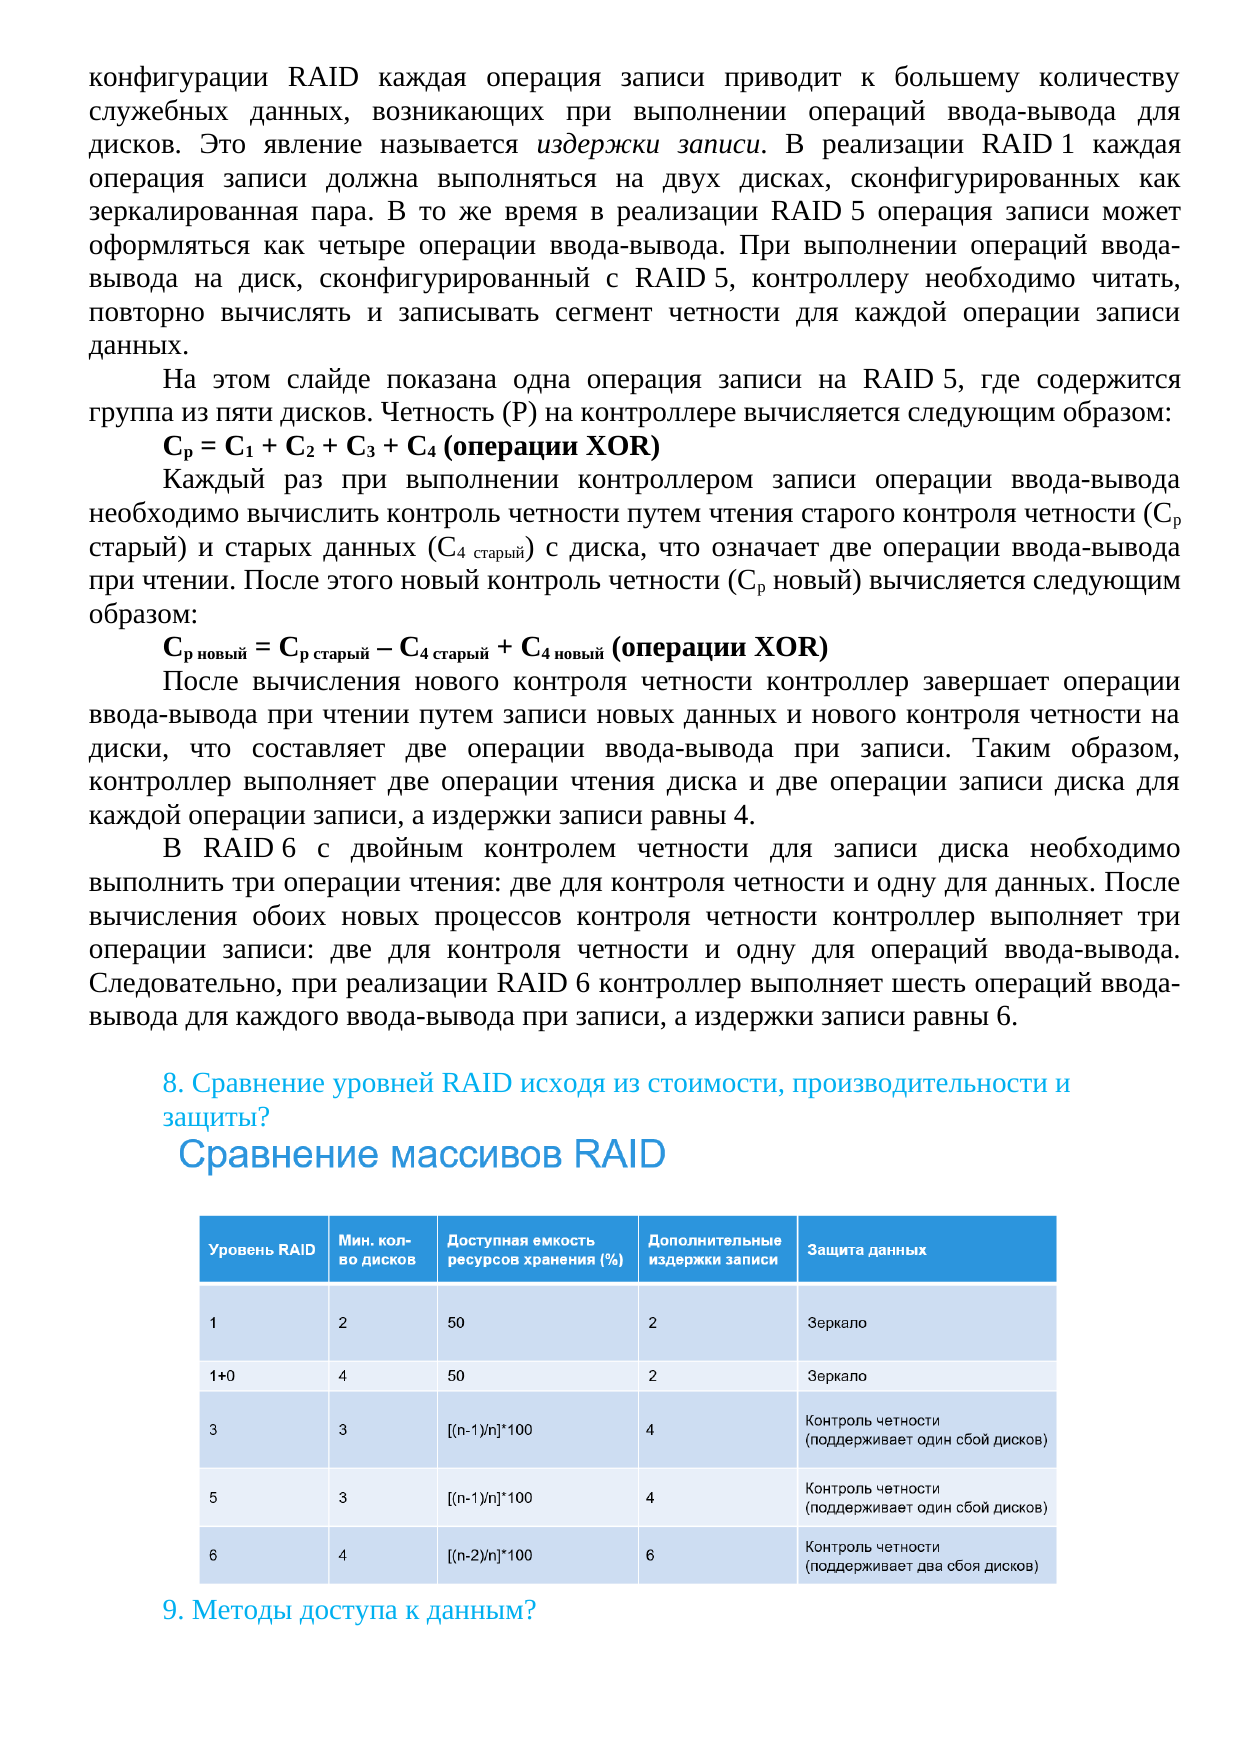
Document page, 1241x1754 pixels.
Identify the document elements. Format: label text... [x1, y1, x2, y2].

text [89, 59, 1181, 361]
text защиты? [89, 1099, 1181, 1132]
text После вычисления нового контроля четности контроллер завершает операции ввода-вывода при чтении путем записи новых данных и нового контроля четности на диски, что составляет две операции ввода-вывода при записи. Таким образом, контроллер выполняет две операции чтения диска и две операции записи диска для каждой операции записи, а издержки записи равны 4. [89, 663, 1181, 831]
text 9. Методы доступа к данным? [89, 1592, 1181, 1626]
text 8. Сравнение уровней RAID исходя из стоимости, производительности и [89, 1065, 1181, 1099]
text На этом слайде показана одна операция записи на RAID 5, где содержится группа из пяти дисков. Четность (P) на контроллере вычисляется следующим образом: [89, 361, 1181, 428]
text В RAID 6 с двойным контролем четности для записи диска необходимо выполнить три операции чтения: две для контроля четности и одну для данных. После вычисления обоих новых процессов контроля четности контроллер выполняет три операции записи: две для контроля четности и одну для операций ввода-вывода. Следовательно, при реализации RAID 6 контроллер выполняет шесть операций ввода-вывода для каждого ввода-вывода при записи, а издержки записи равны 6. [89, 831, 1181, 1032]
text Cp = C1 + C2 + C3 + C4 (операции XOR) [89, 428, 1181, 462]
text Cp новый = Cp старый – C4 старый + C4 новый (операции XOR) [89, 629, 1181, 663]
text Каждый раз при выполнении контроллером записи операции ввода-вывода необходимо вычислить контроль четности путем чтения старого контроля четности (Cp старый) и старых данных (C4 старый) с диска, что означает две операции ввода-вывода при чтении. После этого новый контроль четности (Cp новый) вычисляется следующим образом: [89, 462, 1181, 629]
picture [162, 1131, 1086, 1593]
